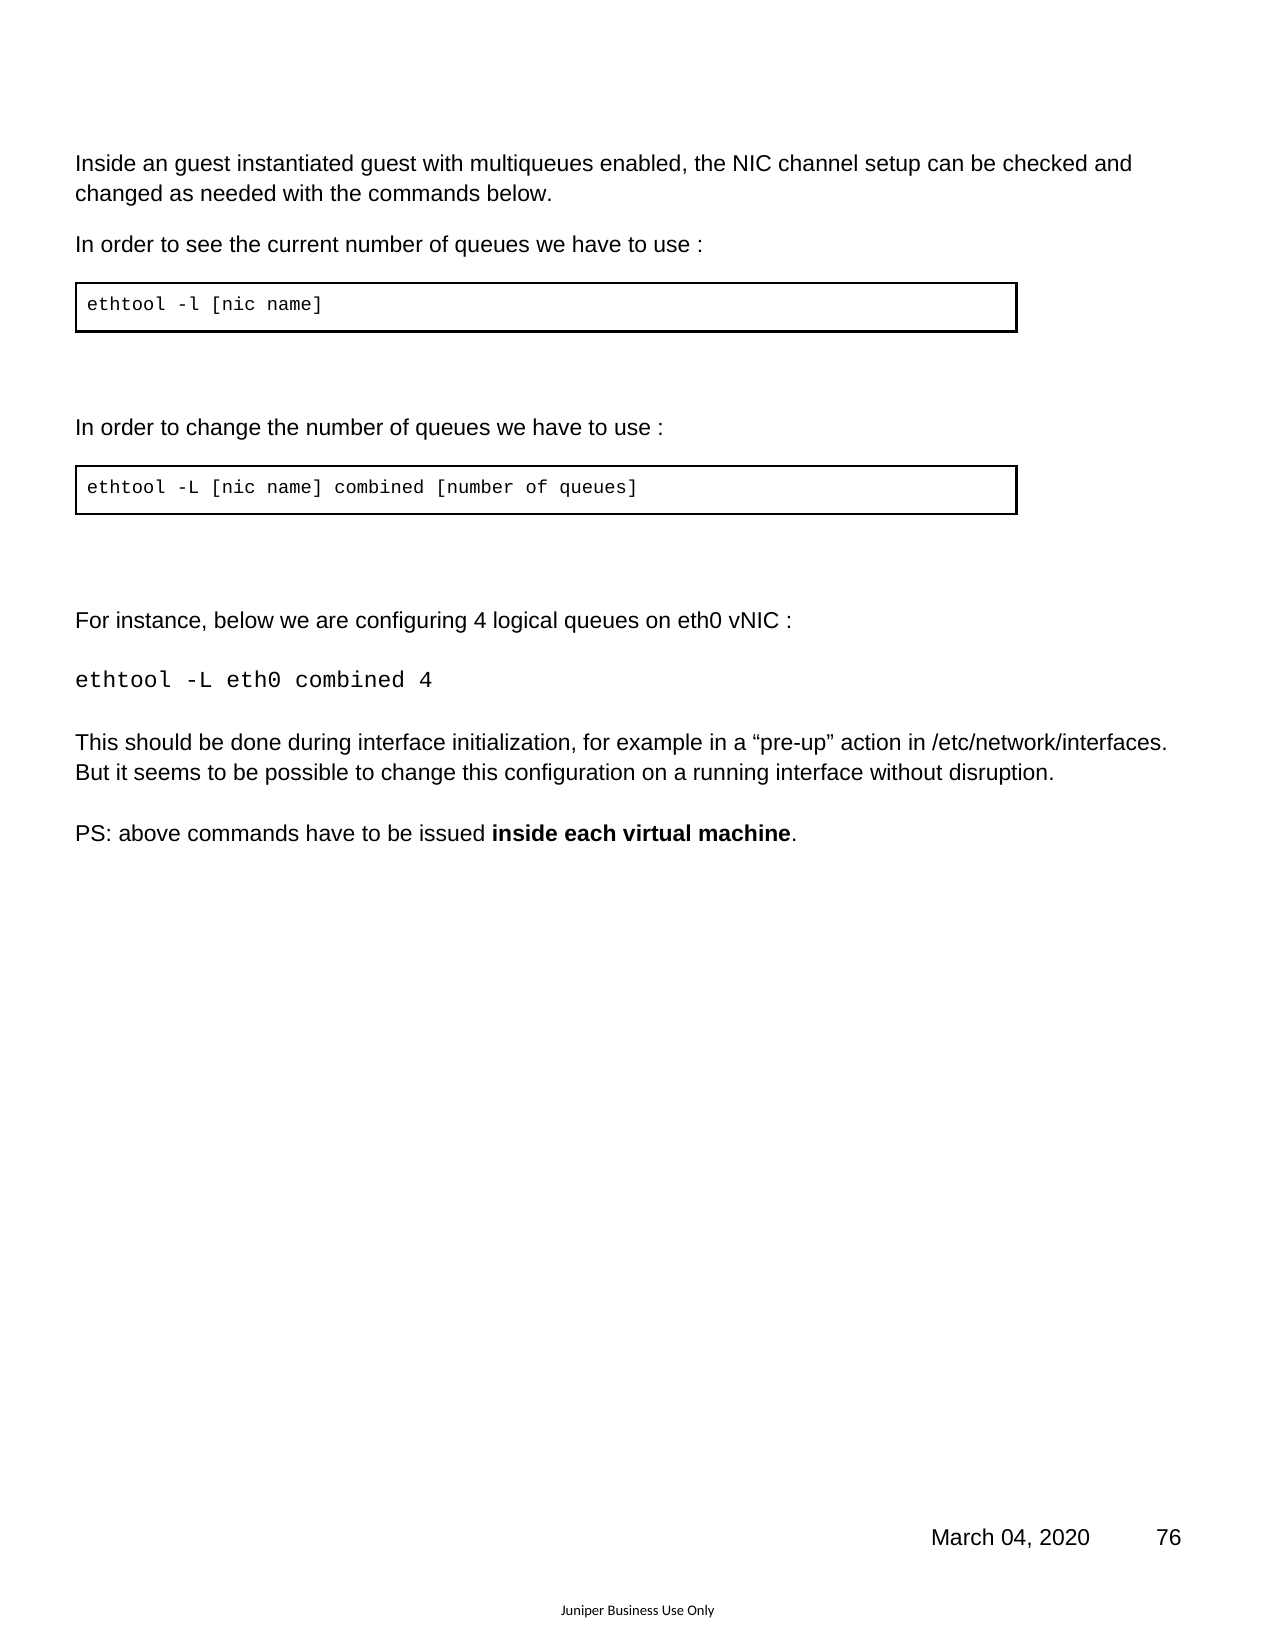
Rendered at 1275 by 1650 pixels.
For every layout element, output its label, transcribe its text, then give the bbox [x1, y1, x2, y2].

text For instance, below we are configuring 4 logical queues on eth0 vNIC : [75, 607, 1181, 634]
text In order to see the current number of queues we have to use : [75, 231, 1181, 258]
text PS: above commands have to be issued inside each virtual machine. [75, 819, 1181, 846]
table_header ethtool -L [nic name] combined [number of queues] [77, 467, 1015, 513]
table_header ethtool -l [nic name] [77, 284, 1015, 330]
text This should be done during interface initialization, for example in a “pre-up” action in /etc/network/interfaces. But it seems to be possible to change this configuration on a running interface without disruption. [75, 729, 1181, 785]
text ethtool -L eth0 combined 4 [75, 668, 1181, 694]
text Inside an guest instantiated guest with multiqueues enabled, the NIC channel setup can be checked and changed as needed with the commands below. [75, 150, 1181, 207]
text In order to change the number of queues we have to use : [75, 414, 1181, 441]
